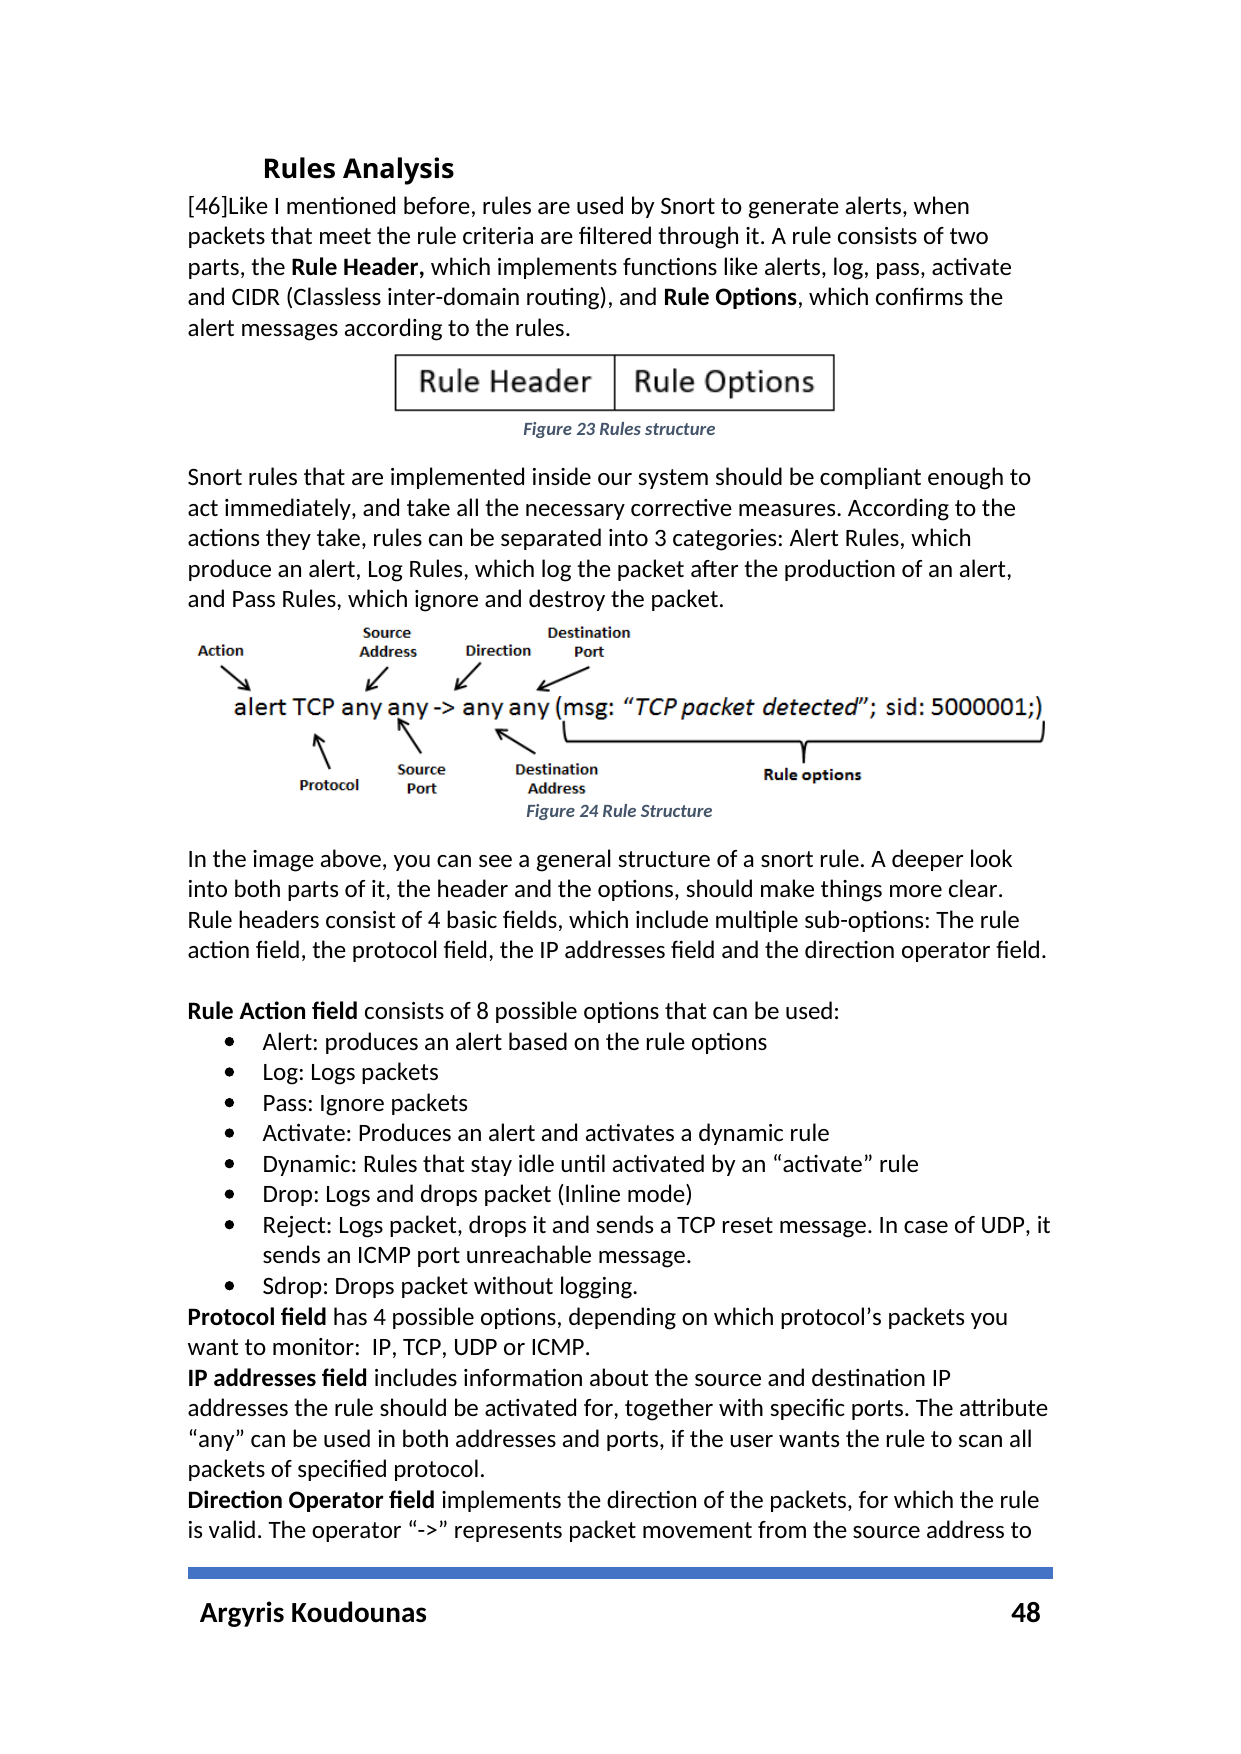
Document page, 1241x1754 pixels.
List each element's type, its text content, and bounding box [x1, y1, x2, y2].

list Activate: Produces an alert and activates a dynamic rule [225, 1118, 1053, 1148]
list Alert: produces an alert based on the rule options [225, 1026, 1053, 1057]
text Protocol field has 4 possible options, depending on which protocol’s packets you want to monitor: IP, TCP, UDP or ICMP. [187, 1301, 1053, 1362]
list Sdrop: Drops packet without logging. [225, 1270, 1053, 1301]
picture [381, 342, 860, 418]
list Log: Logs packets [225, 1057, 1053, 1087]
list Reject: Logs packet, drops it and sends a TCP reset message. In case of UDP, it sends an ICMP port unreachable message. [225, 1209, 1053, 1270]
list Pass: Ignore packets [225, 1087, 1053, 1118]
subtitle Rules Analysis [187, 150, 1053, 187]
text Rule Action field consists of 8 possible options that can be used: [187, 996, 1053, 1026]
text In the image above, you can see a general structure of a snort rule. A deeper look into both parts of it, the header and the options, should make things more clear. [187, 843, 1053, 904]
text [46]Like I mentioned before, rules are used by Snort to generate alerts, when packets that meet the rule criteria are filtered through it. A rule consists of two parts, the Rule Header, which implements functions like alerts, log, pass, activate and CIDR (Classless inter-domain routing), and Rule Options, which confirms the alert messages according to the rules. [187, 190, 1053, 342]
text Rule headers consist of 4 basic fields, which include multiple sub-options: The rule action field, the protocol field, the IP addresses field and the direction operator field. [187, 904, 1053, 965]
text Snort rules that are implemented inside our system should be compliant enough to act immediately, and take all the necessary corrective measures. According to the actions they take, rules can be separated into 3 categories: Alert Rules, which produce an alert, Log Rules, which log the packet after the production of an alert, and Pass Rules, which ignore and destroy the packet. [187, 461, 1053, 614]
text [187, 1484, 1053, 1545]
text Figure 23 Rules structure [187, 417, 1053, 440]
list Dynamic: Rules that stay idle until activated by an “activate” rule [225, 1148, 1053, 1179]
text Figure 24 Rule Structure [187, 799, 1053, 822]
text IP addresses field includes information about the source and destination IP addresses the rule should be activated for, together with specific ports. The attribute “any” can be used in both addresses and ports, if the user wants the rule to scan all packets of specified protocol. [187, 1362, 1053, 1484]
list Drop: Logs and drops packet (Inline mode) [225, 1179, 1053, 1209]
picture [190, 613, 1050, 800]
